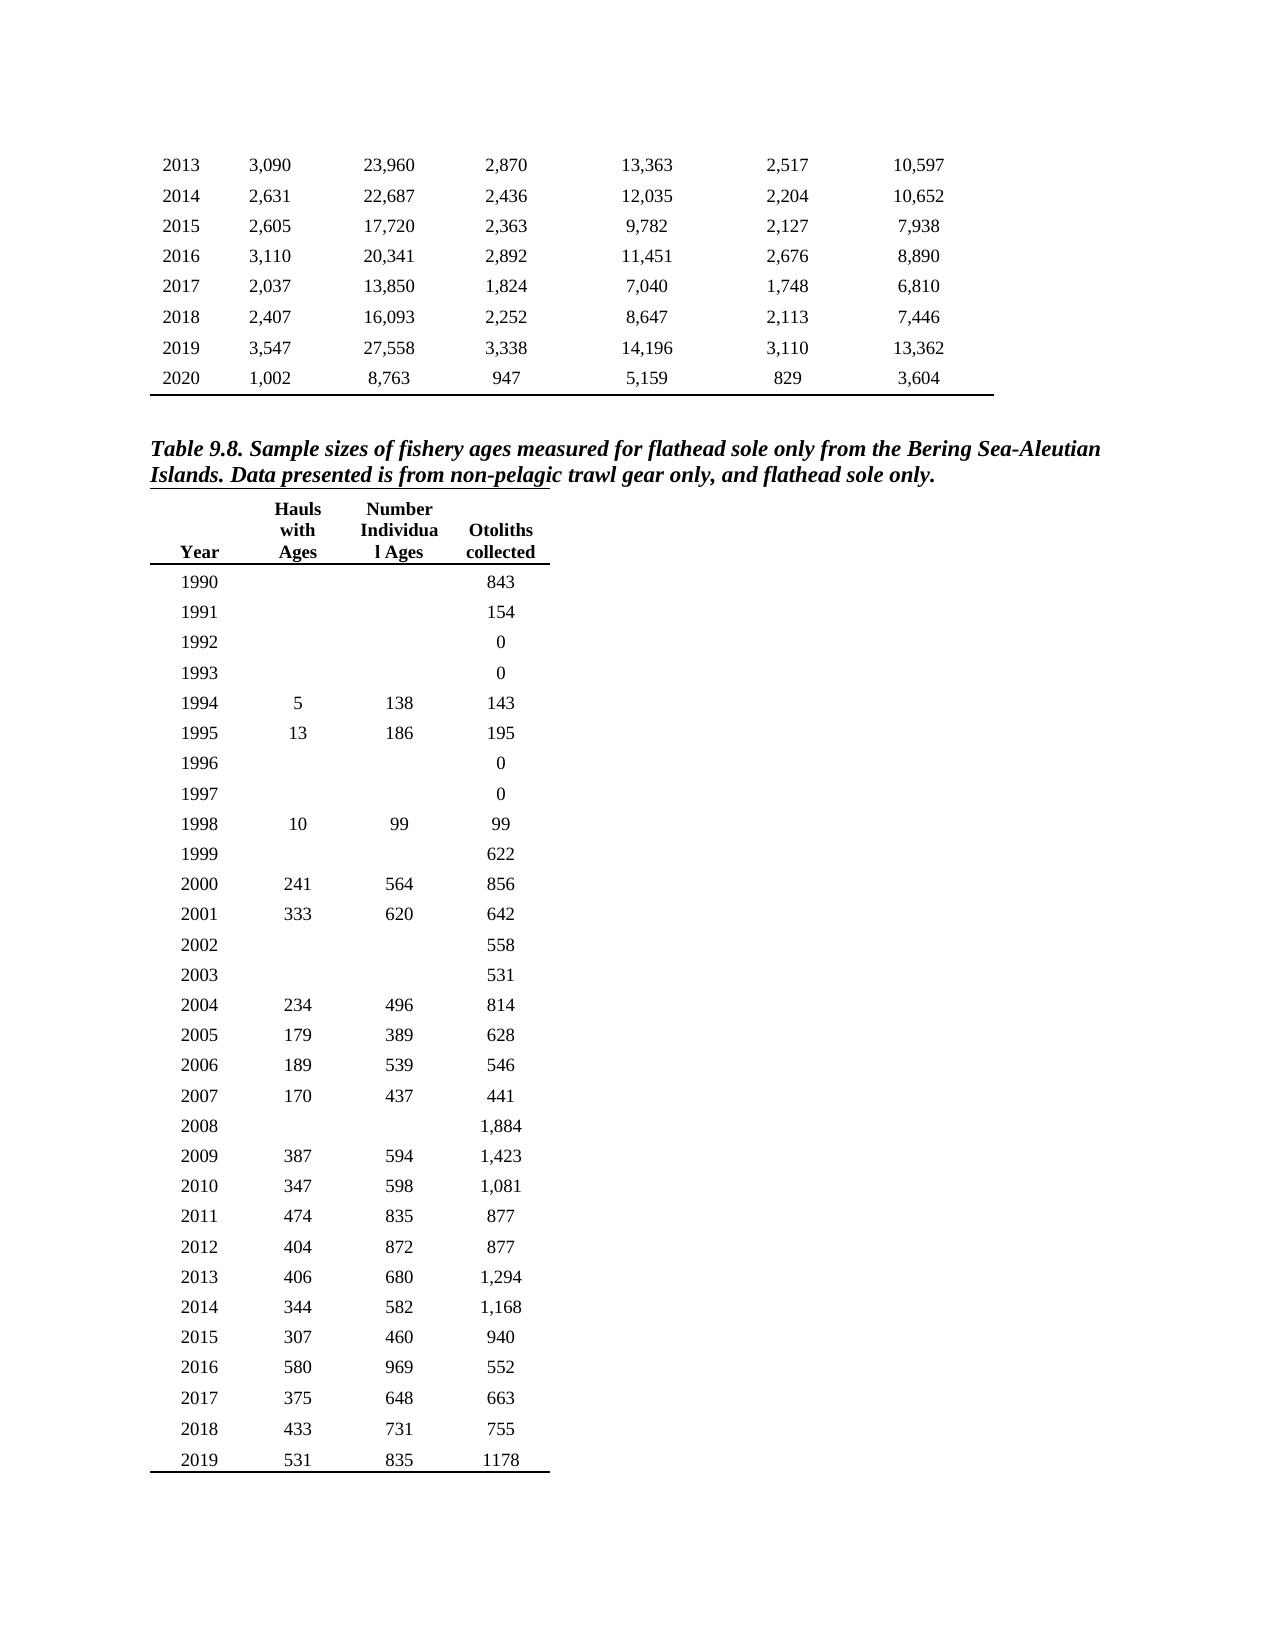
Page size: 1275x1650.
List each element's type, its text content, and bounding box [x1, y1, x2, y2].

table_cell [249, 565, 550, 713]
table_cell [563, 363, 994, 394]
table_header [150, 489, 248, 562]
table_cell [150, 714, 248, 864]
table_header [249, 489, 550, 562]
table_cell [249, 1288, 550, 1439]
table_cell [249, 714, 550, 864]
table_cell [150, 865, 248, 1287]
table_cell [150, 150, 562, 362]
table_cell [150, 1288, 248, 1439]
text Table 9.8. Sample sizes of fishery ages measured for flathead sole only from the Bering Sea-Aleutian Islands. Data presented is from non-pelagic trawl gear only, and flathead sole only. [150, 435, 1125, 487]
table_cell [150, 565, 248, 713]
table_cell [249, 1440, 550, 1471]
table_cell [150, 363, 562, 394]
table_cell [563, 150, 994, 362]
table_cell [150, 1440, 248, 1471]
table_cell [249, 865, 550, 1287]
